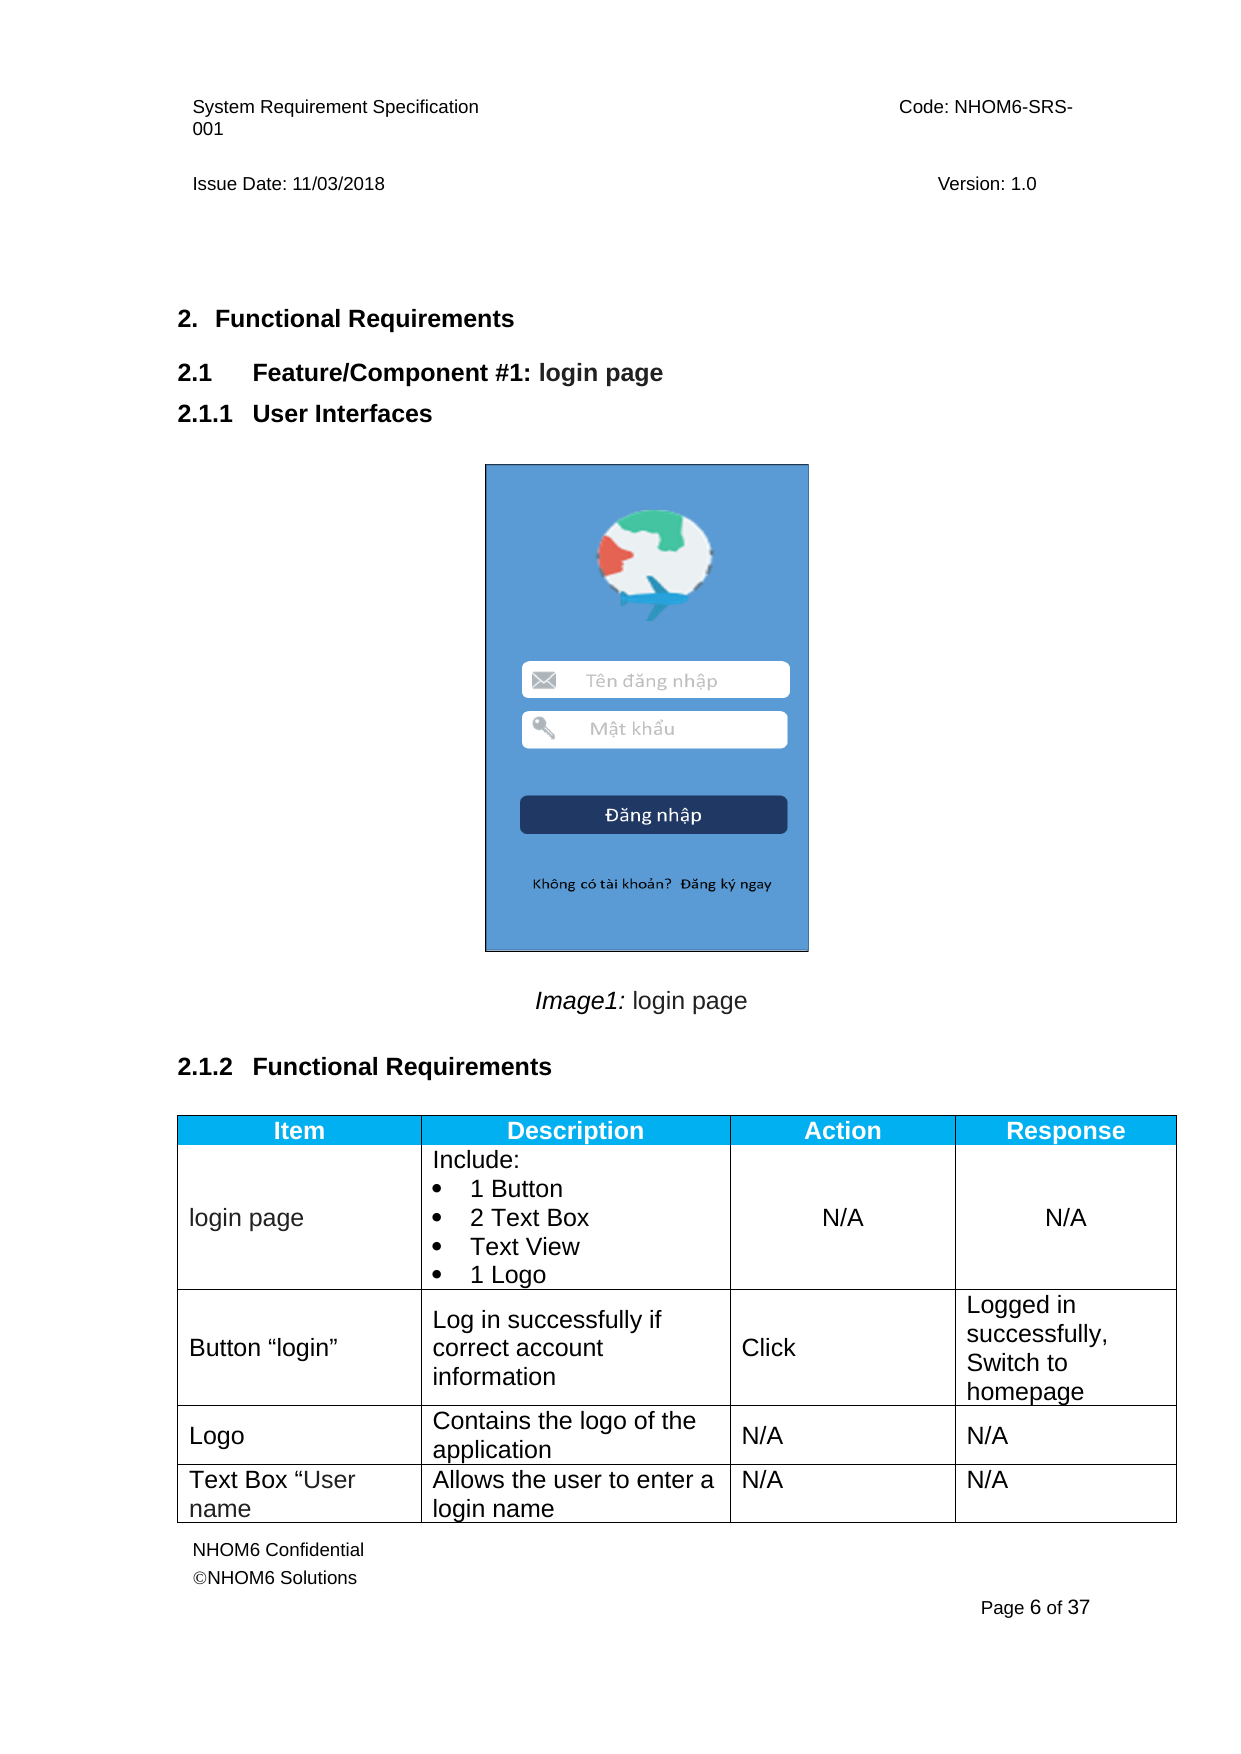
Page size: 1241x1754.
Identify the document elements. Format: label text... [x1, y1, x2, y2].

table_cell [422, 1465, 730, 1522]
table_cell Include: 1 Button 2 Text Box Text View 1 Logo [422, 1145, 730, 1289]
table_cell Logged in successfully, Switch to homepage [956, 1290, 1176, 1405]
picture [485, 464, 810, 952]
subtitle Feature/Component #1: login page [177, 357, 1090, 386]
table_header Response [956, 1116, 1176, 1145]
subtitle User Interfaces [177, 399, 1090, 427]
table_cell login page [178, 1145, 421, 1289]
table_cell N/A [731, 1406, 955, 1464]
table_cell N/A [731, 1465, 955, 1522]
table_cell N/A [731, 1145, 955, 1289]
table_cell Log in successfully if correct account information [422, 1290, 730, 1405]
table_cell Logo [178, 1406, 421, 1464]
table_cell N/A [956, 1145, 1176, 1289]
text Image1: login page [192, 986, 1090, 1039]
table_header Action [731, 1116, 955, 1145]
table_cell Contains the logo of the application [422, 1406, 730, 1464]
table_cell Click [731, 1290, 955, 1405]
table_header Description [422, 1116, 730, 1145]
table_header Item [178, 1116, 421, 1145]
subtitle Functional Requirements [177, 1051, 1090, 1080]
table_cell N/A [956, 1465, 1176, 1522]
subtitle Functional Requirements [177, 304, 1090, 333]
table_cell N/A [956, 1406, 1176, 1464]
table_cell Button “login” [178, 1290, 421, 1405]
